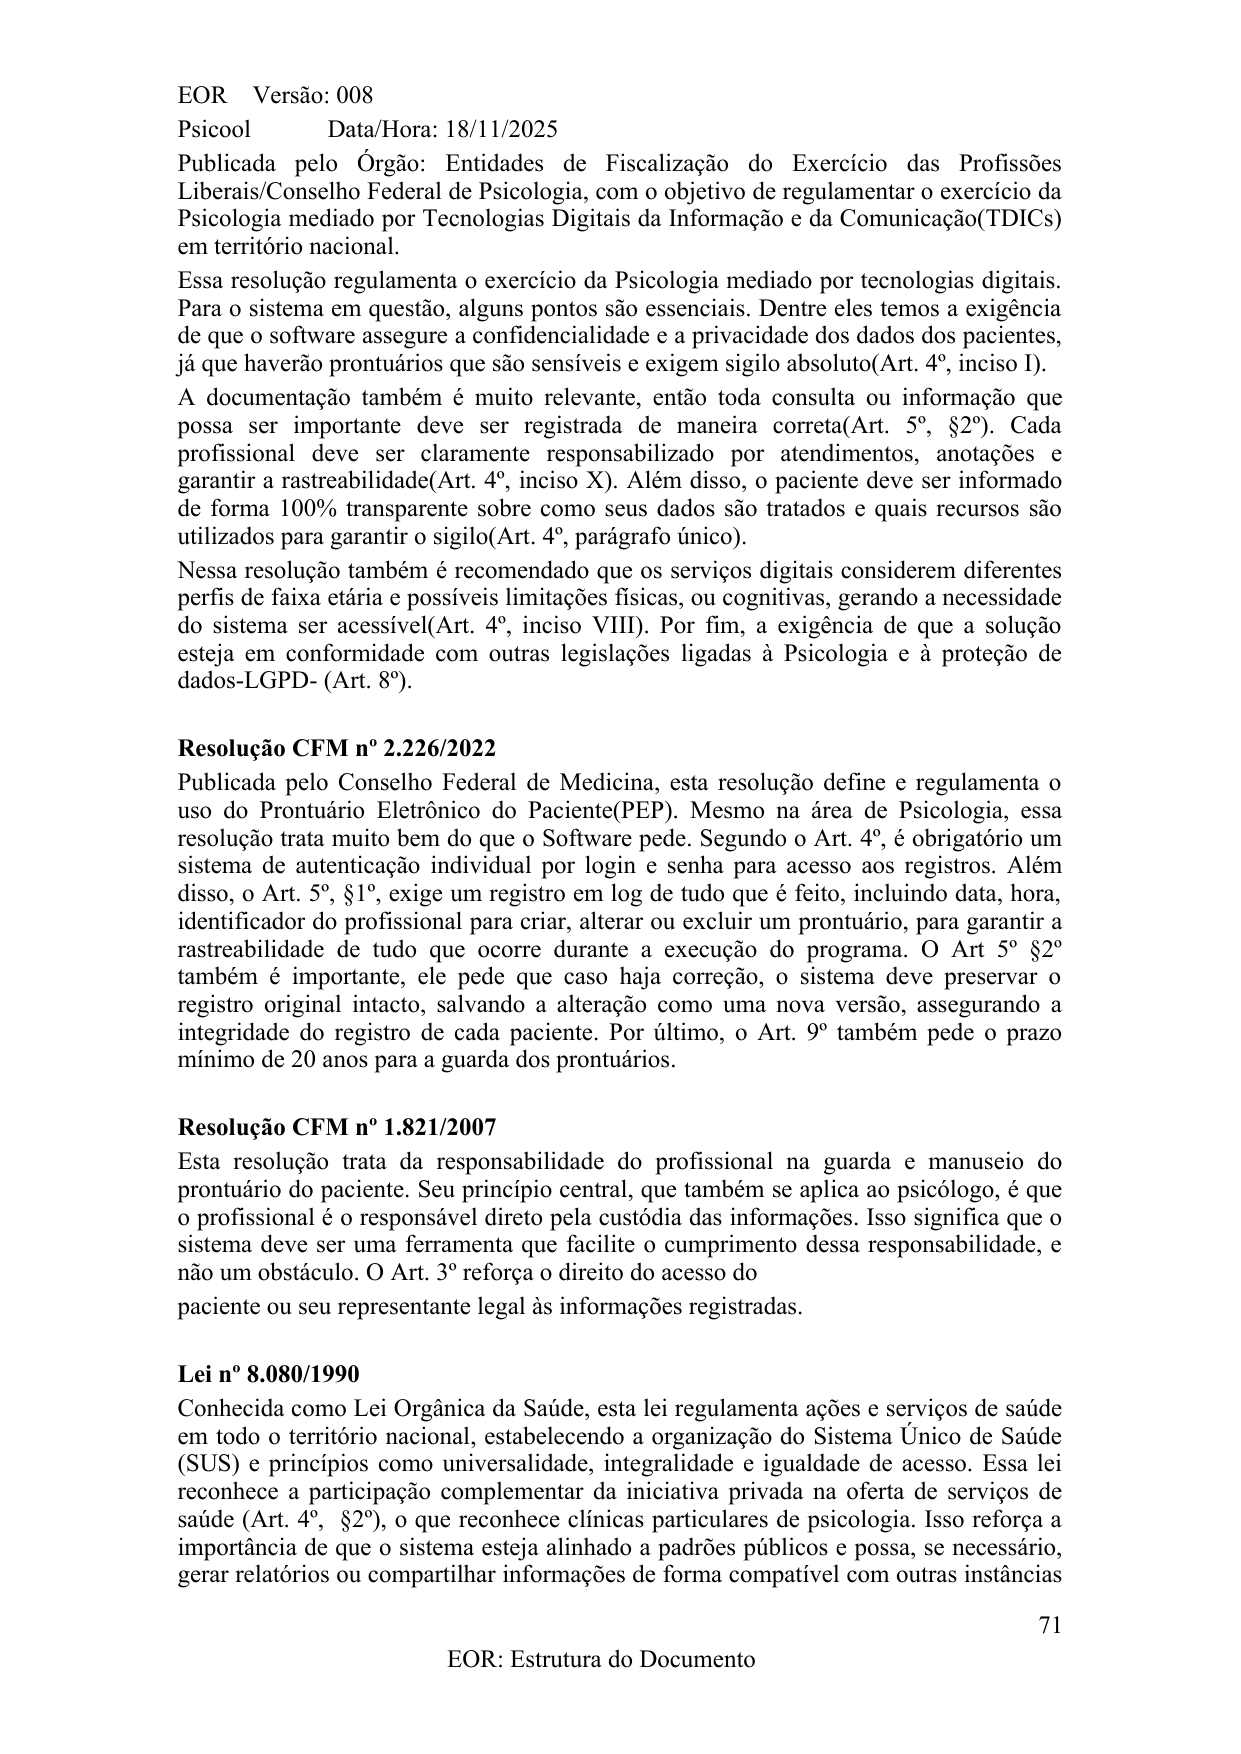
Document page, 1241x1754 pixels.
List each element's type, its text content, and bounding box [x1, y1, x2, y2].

text Publicada pelo Conselho Federal de Medicina, esta resolução define e regulamenta o uso do Prontuário Eletrônico do Paciente(PEP). Mesmo na área de Psicologia, essa resolução trata muito bem do que o Software pede. Segundo o Art. 4º, é obrigatório um sistema de autenticação individual por login e senha para acesso aos registros. Além disso, o Art. 5º, §1º, exige um registro em log de tudo que é feito, incluindo data, hora, identificador do profissional para criar, alterar ou excluir um prontuário, para garantir a rastreabilidade de tudo que ocorre durante a execução do programa. O Art 5º §2º também é importante, ele pede que caso haja correção, o sistema deve preservar o registro original intacto, salvando a alteração como uma nova versão, assegurando a integridade do registro de cada paciente. Por último, o Art. 9º também pede o prazo mínimo de 20 anos para a guarda dos prontuários. [177, 768, 1063, 1073]
text Lei nº 8.080/1990 [177, 1360, 1063, 1388]
text Esta resolução trata da responsabilidade do profissional na guarda e manuseio do prontuário do paciente. Seu princípio central, que também se aplica ao psicólogo, é que o profissional é o responsável direto pela custódia das informações. Isso significa que o sistema deve ser uma ferramenta que facilite o cumprimento dessa responsabilidade, e não um obstáculo. O Art. 3º reforça o direito do acesso do [177, 1147, 1063, 1286]
text A documentação também é muito relevante, então toda consulta ou informação que possa ser importante deve ser registrada de maneira correta(Art. 5º, §2º). Cada profissional deve ser claramente responsabilizado por atendimentos, anotações e garantir a rastreabilidade(Art. 4º, inciso X). Além disso, o paciente deve ser informado de forma 100% transparente sobre como seus dados são tratados e quais recursos são utilizados para garantir o sigilo(Art. 4º, parágrafo único). [177, 383, 1063, 549]
text Nessa resolução também é recomendado que os serviços digitais considerem diferentes perfis de faixa etária e possíveis limitações físicas, ou cognitivas, gerando a necessidade do sistema ser acessível(Art. 4º, inciso VIII). Por fim, a exigência de que a solução esteja em conformidade com outras legislações ligadas à Psicologia e à proteção de dados-LGPD- (Art. 8º). [177, 556, 1063, 694]
text paciente ou seu representante legal às informações registradas. [177, 1292, 1063, 1320]
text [177, 1394, 1063, 1588]
text Resolução CFM nº 2.226/2022 [177, 734, 1063, 762]
text Essa resolução regulamenta o exercício da Psicologia mediado por tecnologias digitais. Para o sistema em questão, alguns pontos são essenciais. Dentre eles temos a exigência de que o software assegure a confidencialidade e a privacidade dos dados dos pacientes, já que haverão prontuários que são sensíveis e exigem sigilo absoluto(Art. 4º, inciso I). [177, 266, 1063, 377]
text Resolução CFM nº 1.821/2007 [177, 1113, 1063, 1141]
text Publicada pelo Órgão: Entidades de Fiscalização do Exercício das Profissões Liberais/Conselho Federal de Psicologia, com o objetivo de regulamentar o exercício da Psicologia mediado por Tecnologias Digitais da Informação e da Comunicação(TDICs) em território nacional. [177, 149, 1063, 260]
